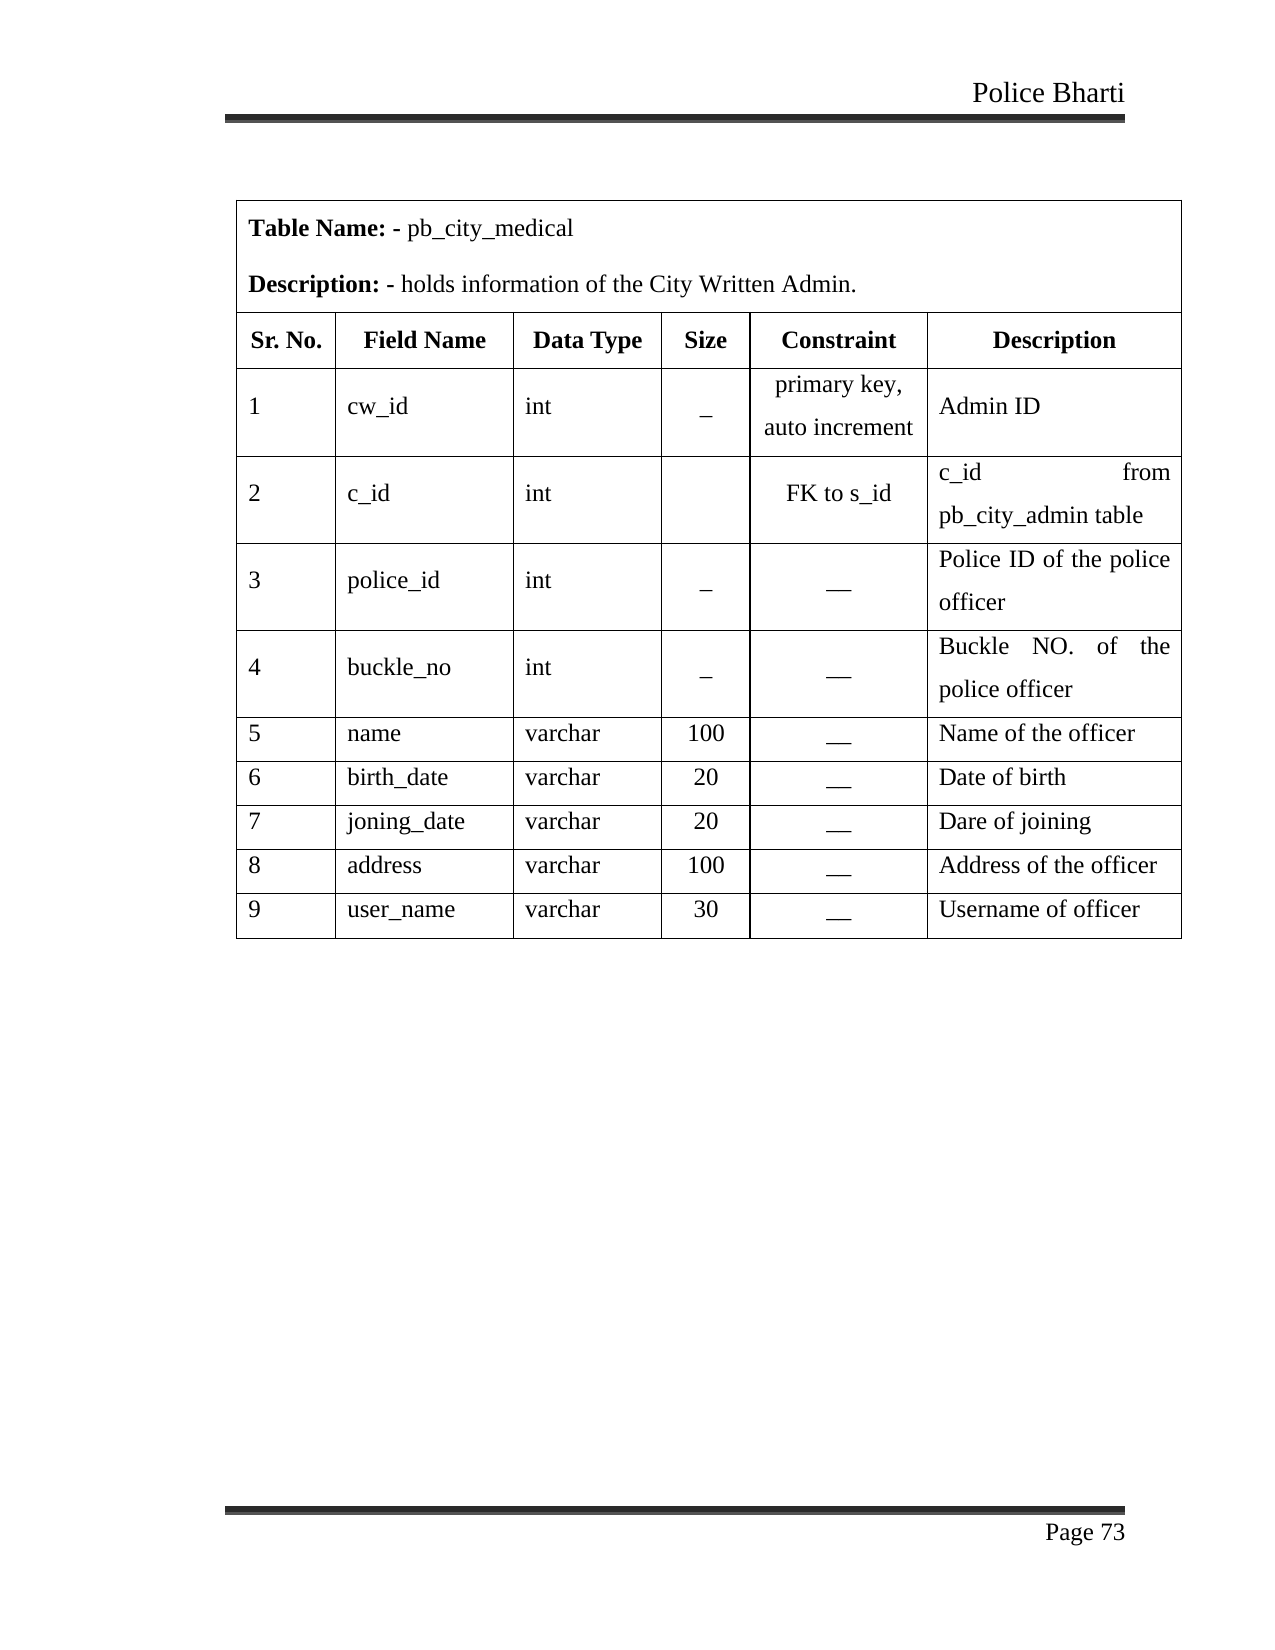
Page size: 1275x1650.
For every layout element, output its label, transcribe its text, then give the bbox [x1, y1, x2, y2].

table_cell user_name [336, 894, 513, 937]
table_cell Admin ID [928, 369, 1181, 456]
table_cell 8 [237, 850, 335, 893]
table_cell varchar [514, 762, 661, 805]
table_cell __ [751, 806, 927, 849]
table_cell Police ID of the police officer [928, 544, 1181, 630]
table_cell name [336, 718, 513, 761]
table_cell address [336, 850, 513, 893]
table_cell police_id [336, 544, 513, 630]
table_cell joning_date [336, 806, 513, 849]
table_cell Size [662, 313, 749, 368]
table_cell varchar [514, 850, 661, 893]
table_cell __ [751, 544, 927, 630]
table_cell Data Type [514, 313, 661, 368]
table_cell c_id from pb_city_admin table [928, 457, 1181, 543]
table_cell _ [662, 631, 749, 717]
table_cell c_id [336, 457, 513, 543]
table_cell _ [662, 369, 749, 456]
table_cell FK to s_id [751, 457, 927, 543]
table_cell Description [928, 313, 1181, 368]
table_cell [662, 457, 749, 543]
table_cell int [514, 631, 661, 717]
table_cell int [514, 544, 661, 630]
table_cell 100 [662, 850, 749, 893]
table_cell int [514, 369, 661, 456]
table_cell 5 [237, 718, 335, 761]
table_cell Buckle NO. of the police officer [928, 631, 1181, 717]
table_cell Sr. No. [237, 313, 335, 368]
table_cell 1 [237, 369, 335, 456]
table_cell 4 [237, 631, 335, 717]
table_cell Username of officer [928, 894, 1181, 937]
table_cell 2 [237, 457, 335, 543]
table_cell 30 [662, 894, 749, 937]
table_cell 7 [237, 806, 335, 849]
table_cell int [514, 457, 661, 543]
table_cell __ [751, 850, 927, 893]
table_cell primary key, auto increment [751, 369, 927, 456]
table_cell Date of birth [928, 762, 1181, 805]
table_cell 100 [662, 718, 749, 761]
table_cell birth_date [336, 762, 513, 805]
table_cell varchar [514, 718, 661, 761]
table_cell __ [751, 718, 927, 761]
table_cell Name of the officer [928, 718, 1181, 761]
table_cell Field Name [336, 313, 513, 368]
table_cell buckle_no [336, 631, 513, 717]
table_header Table Name: - pb_city_medical Description: - holds information of the City Written Admin. [237, 201, 1181, 312]
table_cell __ [751, 631, 927, 717]
table_cell _ [662, 544, 749, 630]
table_cell varchar [514, 806, 661, 849]
table_cell 20 [662, 806, 749, 849]
table_cell 6 [237, 762, 335, 805]
table_cell Address of the officer [928, 850, 1181, 893]
table_cell 9 [237, 894, 335, 937]
table_cell 20 [662, 762, 749, 805]
table_cell 3 [237, 544, 335, 630]
table_cell __ [751, 894, 927, 937]
table_cell __ [751, 762, 927, 805]
table_cell Constraint [751, 313, 927, 368]
table_cell cw_id [336, 369, 513, 456]
table_cell Dare of joining [928, 806, 1181, 849]
table_cell varchar [514, 894, 661, 937]
